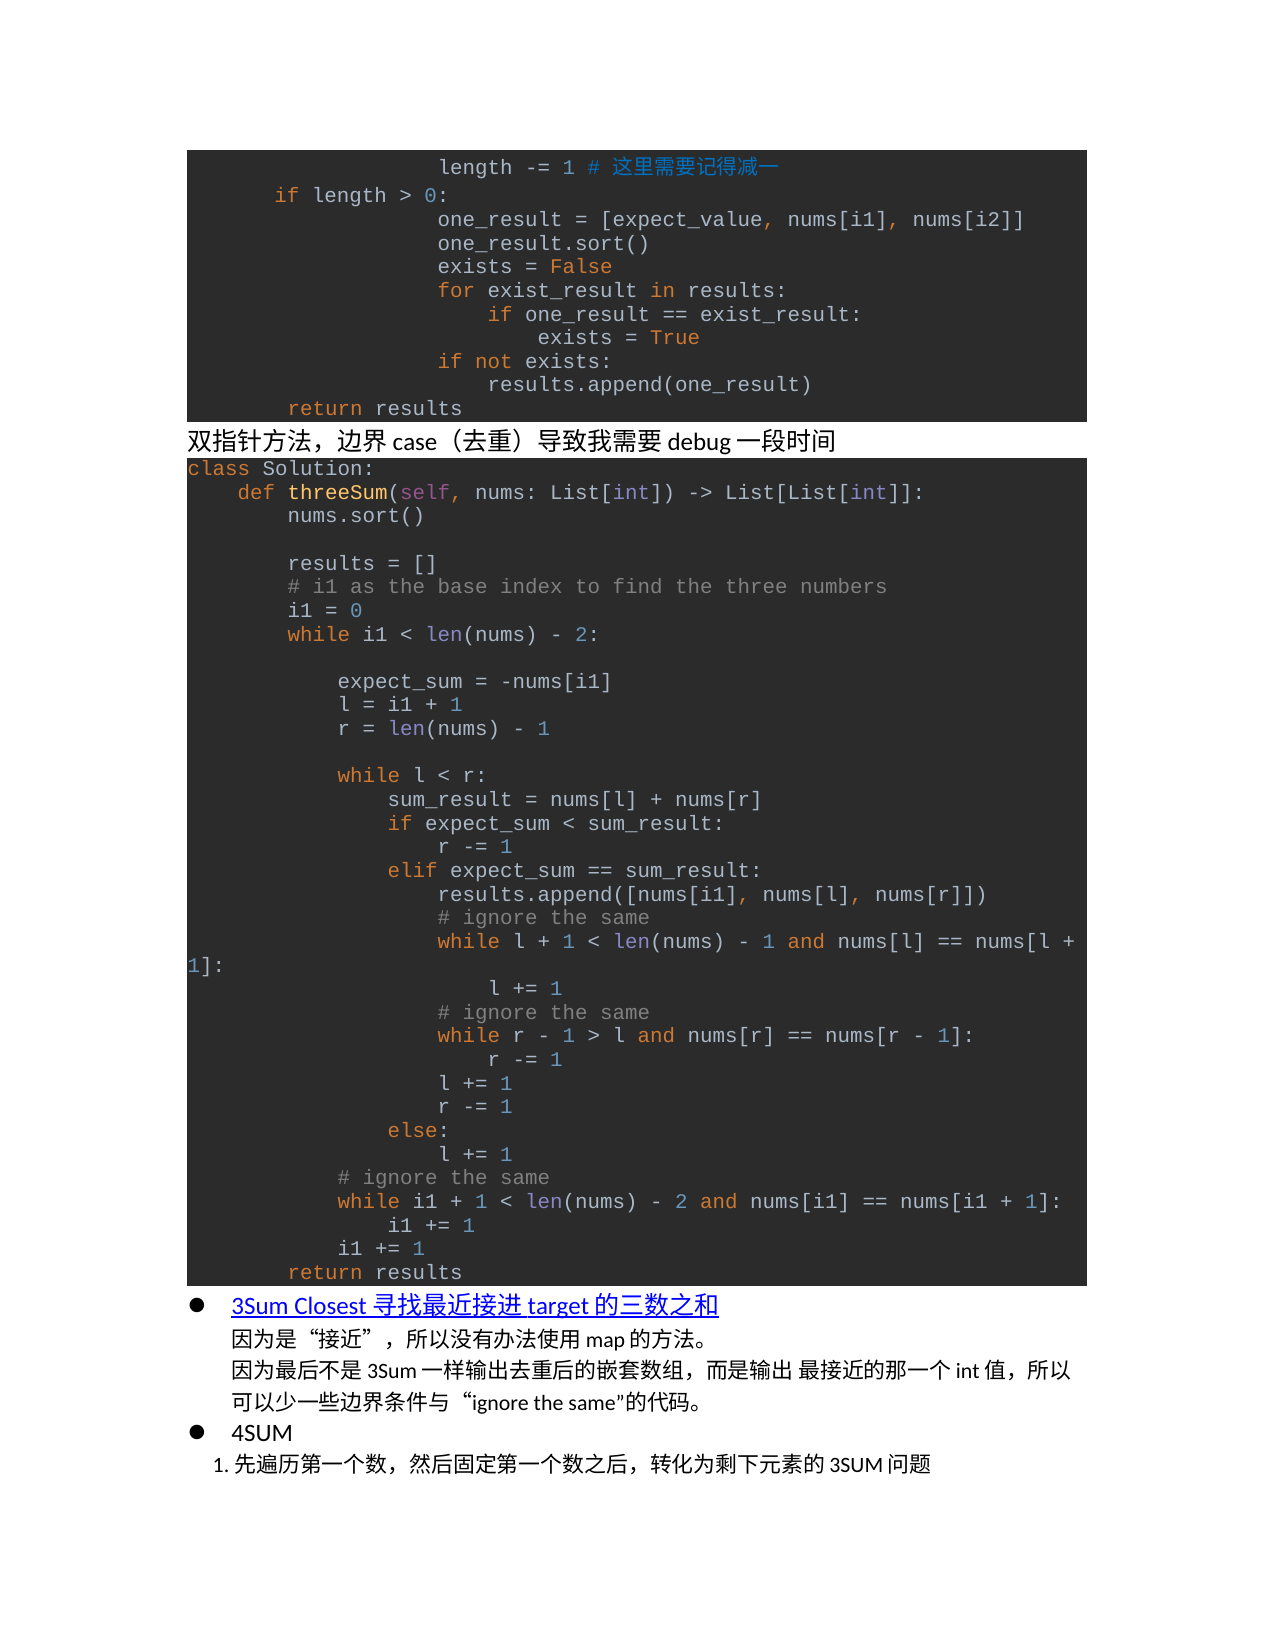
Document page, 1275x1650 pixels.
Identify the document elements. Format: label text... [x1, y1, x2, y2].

text 双指针方法，边界case（去重）导致我需要debug一段时间 [187, 422, 1087, 458]
list 4SUM [187, 1417, 1087, 1447]
list 3Sum Closest 寻找最近接进target的三数之和 [187, 1286, 1087, 1322]
text 因为最后不是3Sum一样输出去重后的嵌套数组，而是输出 最接近的那一个int值，所以可以少一些边界条件与“ignore the same”的代码。 [231, 1353, 1087, 1417]
text 因为是“接近”，所以没有办法使用map的方法。 [231, 1322, 1087, 1353]
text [187, 150, 1087, 422]
text 1. 先遍历第一个数，然后固定第一个数之后，转化为剩下元素的3SUM问题 [212, 1447, 1087, 1479]
text class Solution: def threeSum(self, nums: List[int]) -> List[List[int]]: nums.sort() results = [] # i1 as the base index to find the three numbers i1 = 0 while i1 < len(nums) - 2: expect_sum = -nums[i1] l = i1 + 1 r = len(nums) - 1 while l < r: sum_result = nums[l] + nums[r] if expect_sum < sum_result: r -= 1 elif expect_sum == sum_result: results.append([nums[i1], nums[l], nums[r]]) # ignore the same while l + 1 < len(nums) - 1 and nums[l] == nums[l + 1]: l += 1 # ignore the same while r - 1 > l and nums[r] == nums[r - 1]: r -= 1 l += 1 r -= 1 else: l += 1 # ignore the same while i1 + 1 < len(nums) - 2 and nums[i1] == nums[i1 + 1]: i1 += 1 i1 += 1 return results [187, 458, 1087, 1286]
